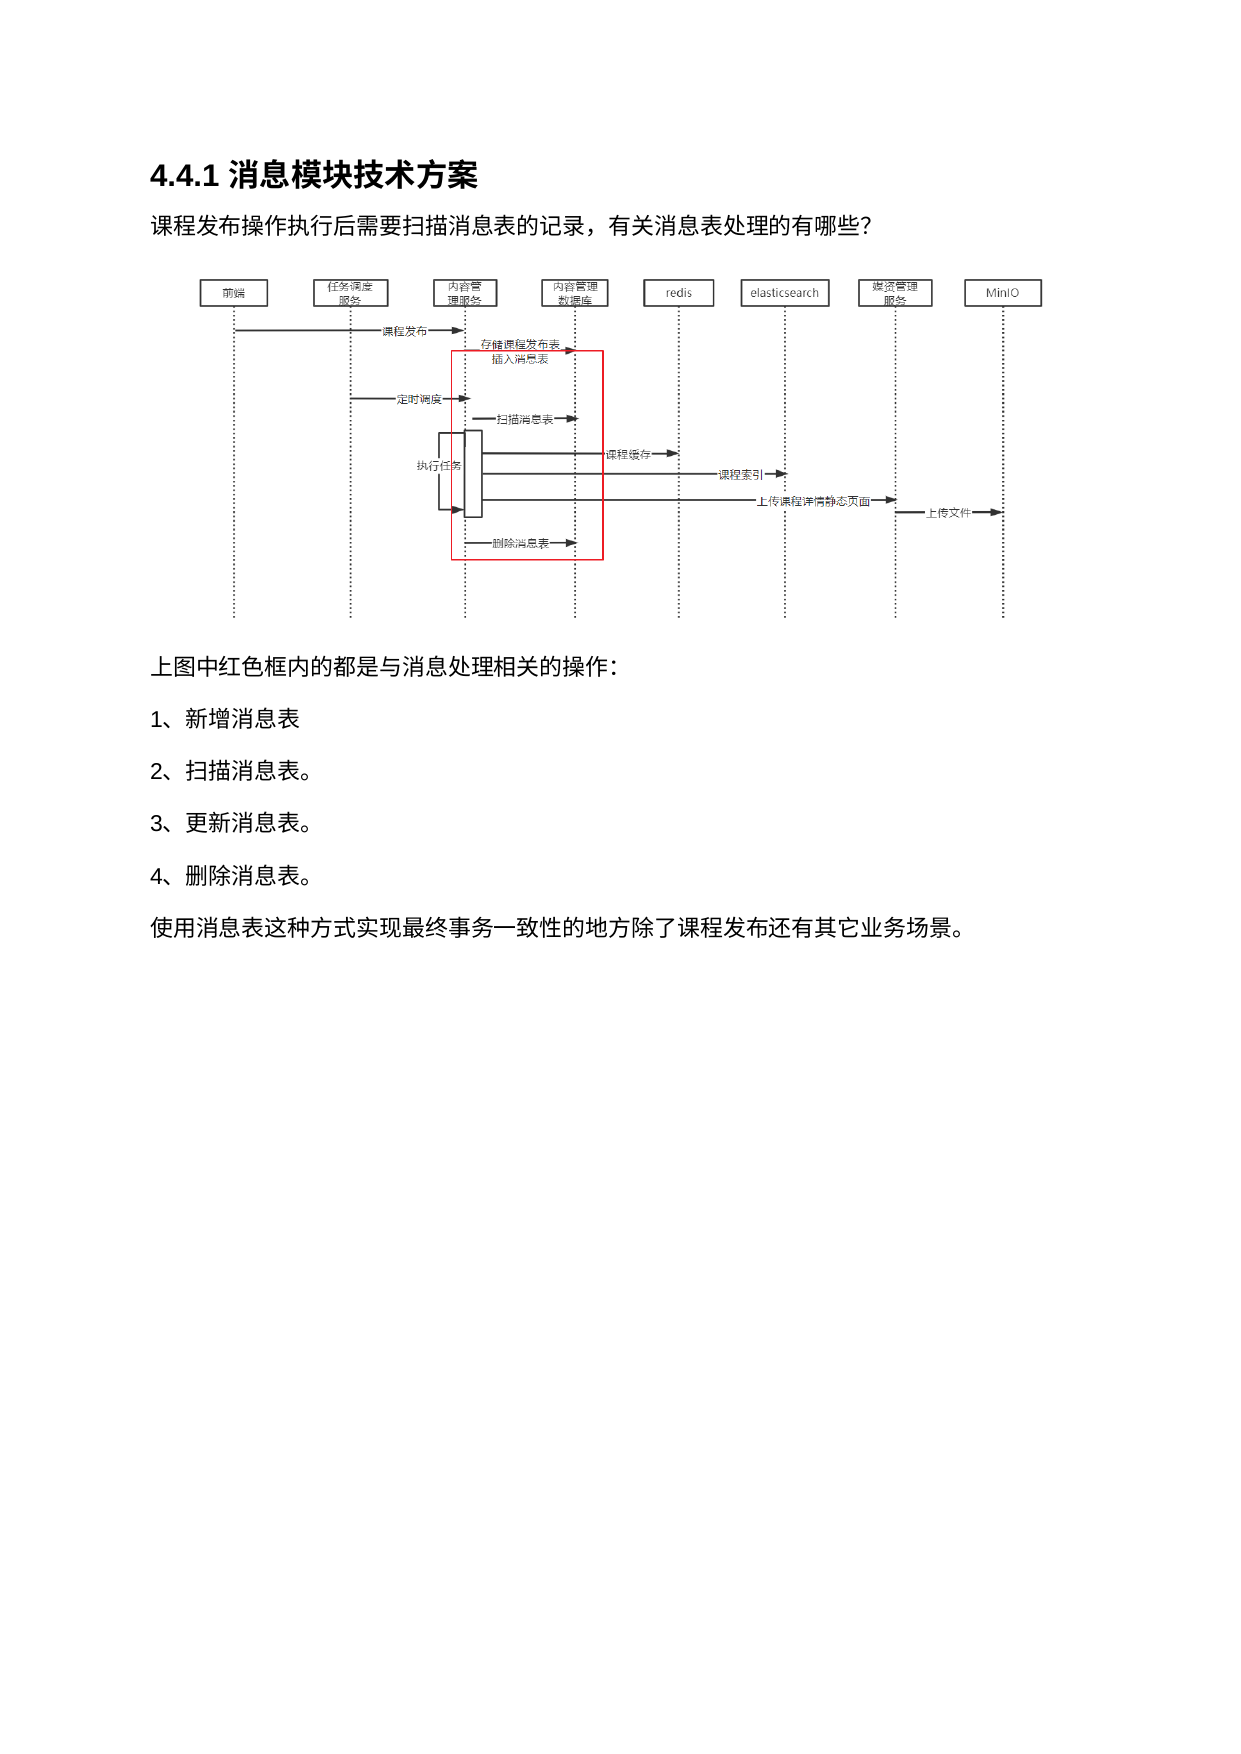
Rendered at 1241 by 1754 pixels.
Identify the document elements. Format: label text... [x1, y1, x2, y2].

picture [188, 260, 1052, 631]
text 上图中红色框内的都是与消息处理相关的操作： [150, 648, 1090, 682]
text 1、新增消息表 [150, 701, 1090, 734]
text 使用消息表这种方式实现最终事务一致性的地方除了课程发布还有其它业务场景。 [150, 910, 1090, 943]
text 4、删除消息表。 [150, 857, 1090, 891]
text 课程发布操作执行后需要扫描消息表的记录，有关消息表处理的有哪些？ [150, 208, 1090, 241]
text 3、更新消息表。 [150, 805, 1090, 838]
text 2、扫描消息表。 [150, 753, 1090, 786]
